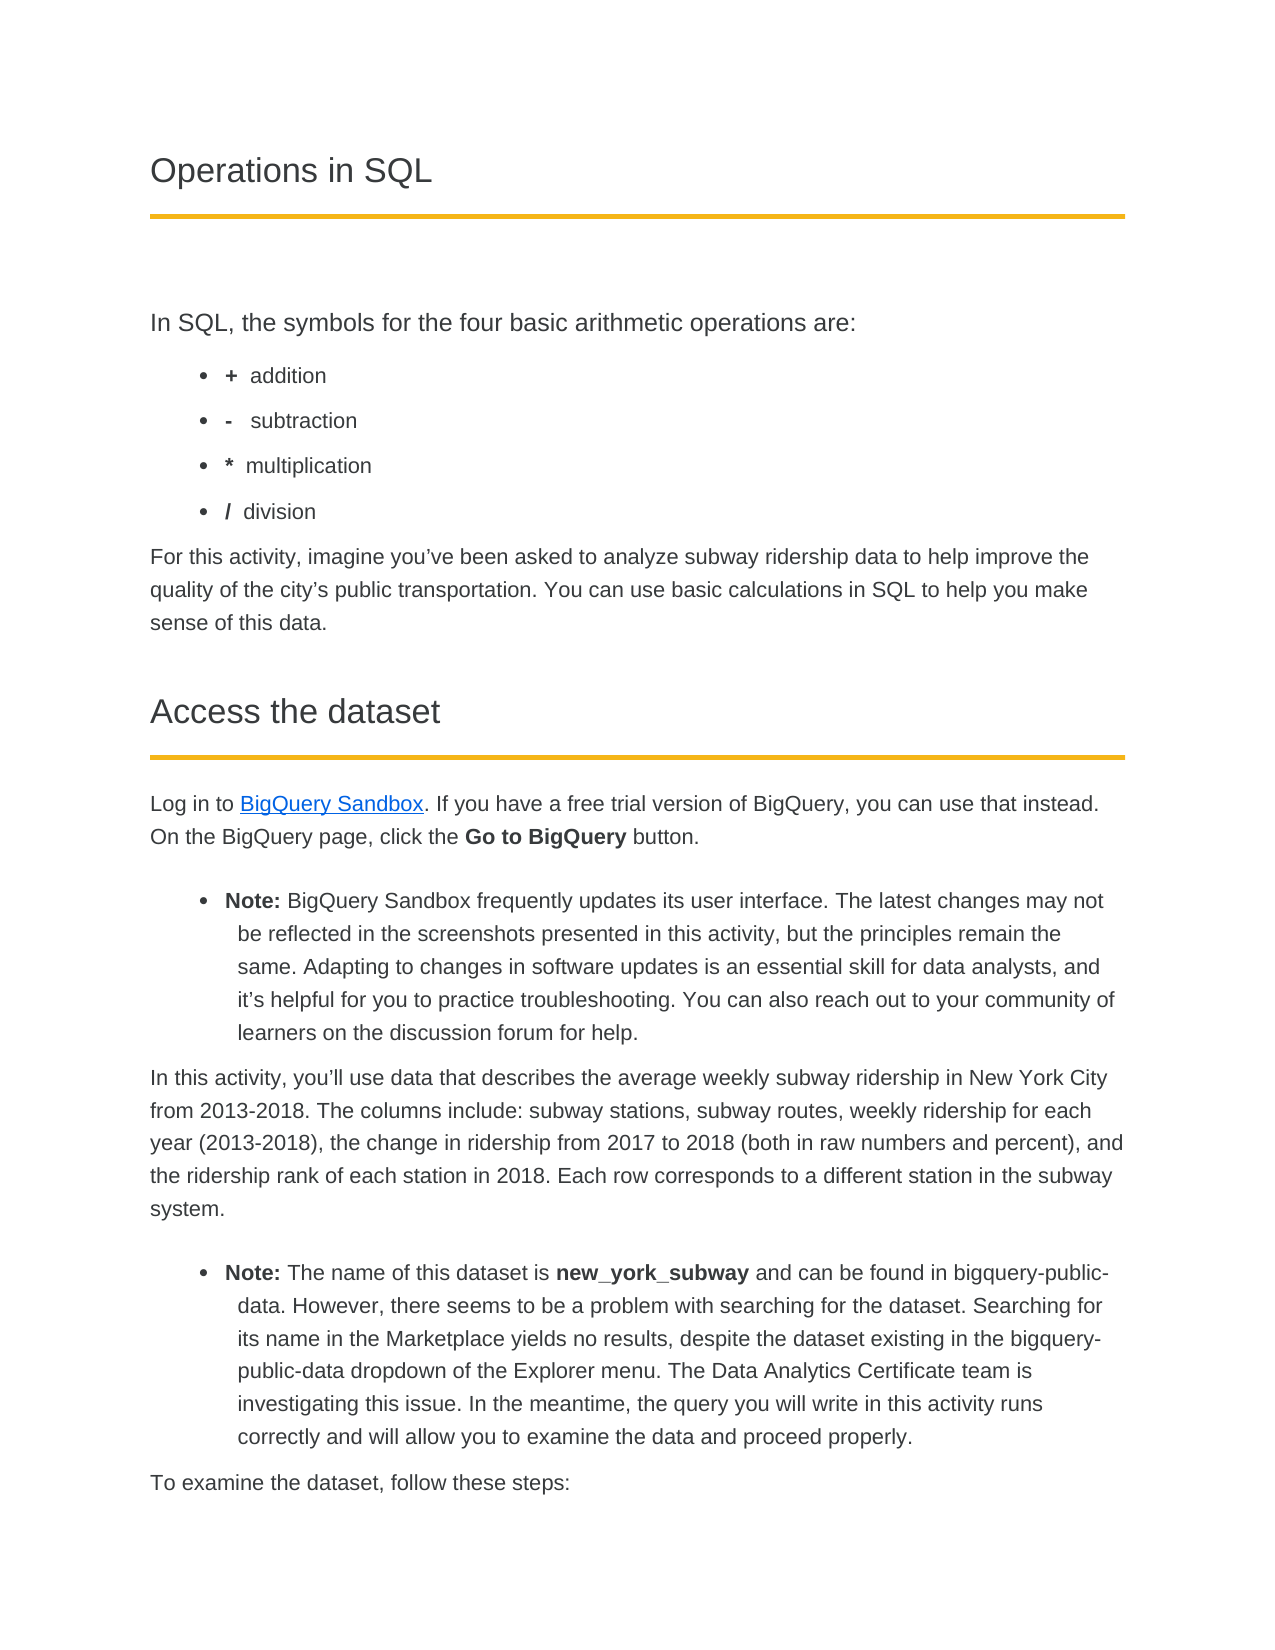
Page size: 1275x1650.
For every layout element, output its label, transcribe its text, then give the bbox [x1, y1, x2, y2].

list - subtraction [200, 400, 1125, 433]
text Operations in SQL [150, 150, 1125, 189]
text Access the dataset [150, 691, 1125, 731]
text In SQL, the symbols for the four basic arithmetic operations are: [150, 299, 1125, 336]
picture [150, 755, 1125, 760]
list Note: The name of this dataset is new_york_subway and can be found in bigquery-public-data. However, there seems to be a problem with searching for the dataset. Searching for its name in the Marketplace yields no results, despite the dataset existing in the bigquery-public-data dropdown of the Explorer menu. The Data Analytics Certificate team is investigating this issue. In the meantime, the query you will write in this activity runs correctly and will allow you to examine the data and proceed properly. [200, 1252, 1125, 1449]
text For this activity, imagine you’ve been asked to analyze subway ridership data to help improve the quality of the city’s public transportation. You can use basic calculations in SQL to help you make sense of this data. [150, 536, 1125, 635]
list Note: BigQuery Sandbox frequently updates its user interface. The latest changes may not be reflected in the screenshots presented in this activity, but the principles remain the same. Adapting to changes in software updates is an essential skill for data analysts, and it’s helpful for you to practice troubleshooting. You can also reach out to your community of learners on the discussion forum for help. [200, 881, 1125, 1044]
picture [150, 214, 1125, 219]
text In this activity, you’ll use data that describes the average weekly subway ridership in New York City from 2013-2018. The columns include: subway stations, subway routes, weekly ridership for each year (2013-2018), the change in ridership from 2017 to 2018 (both in raw numbers and percent), and the ridership rank of each station in 2018. Each row corresponds to a different station in the subway system. [150, 1057, 1125, 1221]
list / division [200, 491, 1125, 524]
list * multiplication [200, 446, 1125, 478]
list + addition [200, 355, 1125, 388]
text To examine the dataset, follow these steps: [150, 1462, 1125, 1494]
text Log in to BigQuery Sandbox. If you have a free trial version of BigQuery, you can use that instead. On the BigQuery page, click the Go to BigQuery button. [150, 784, 1125, 849]
